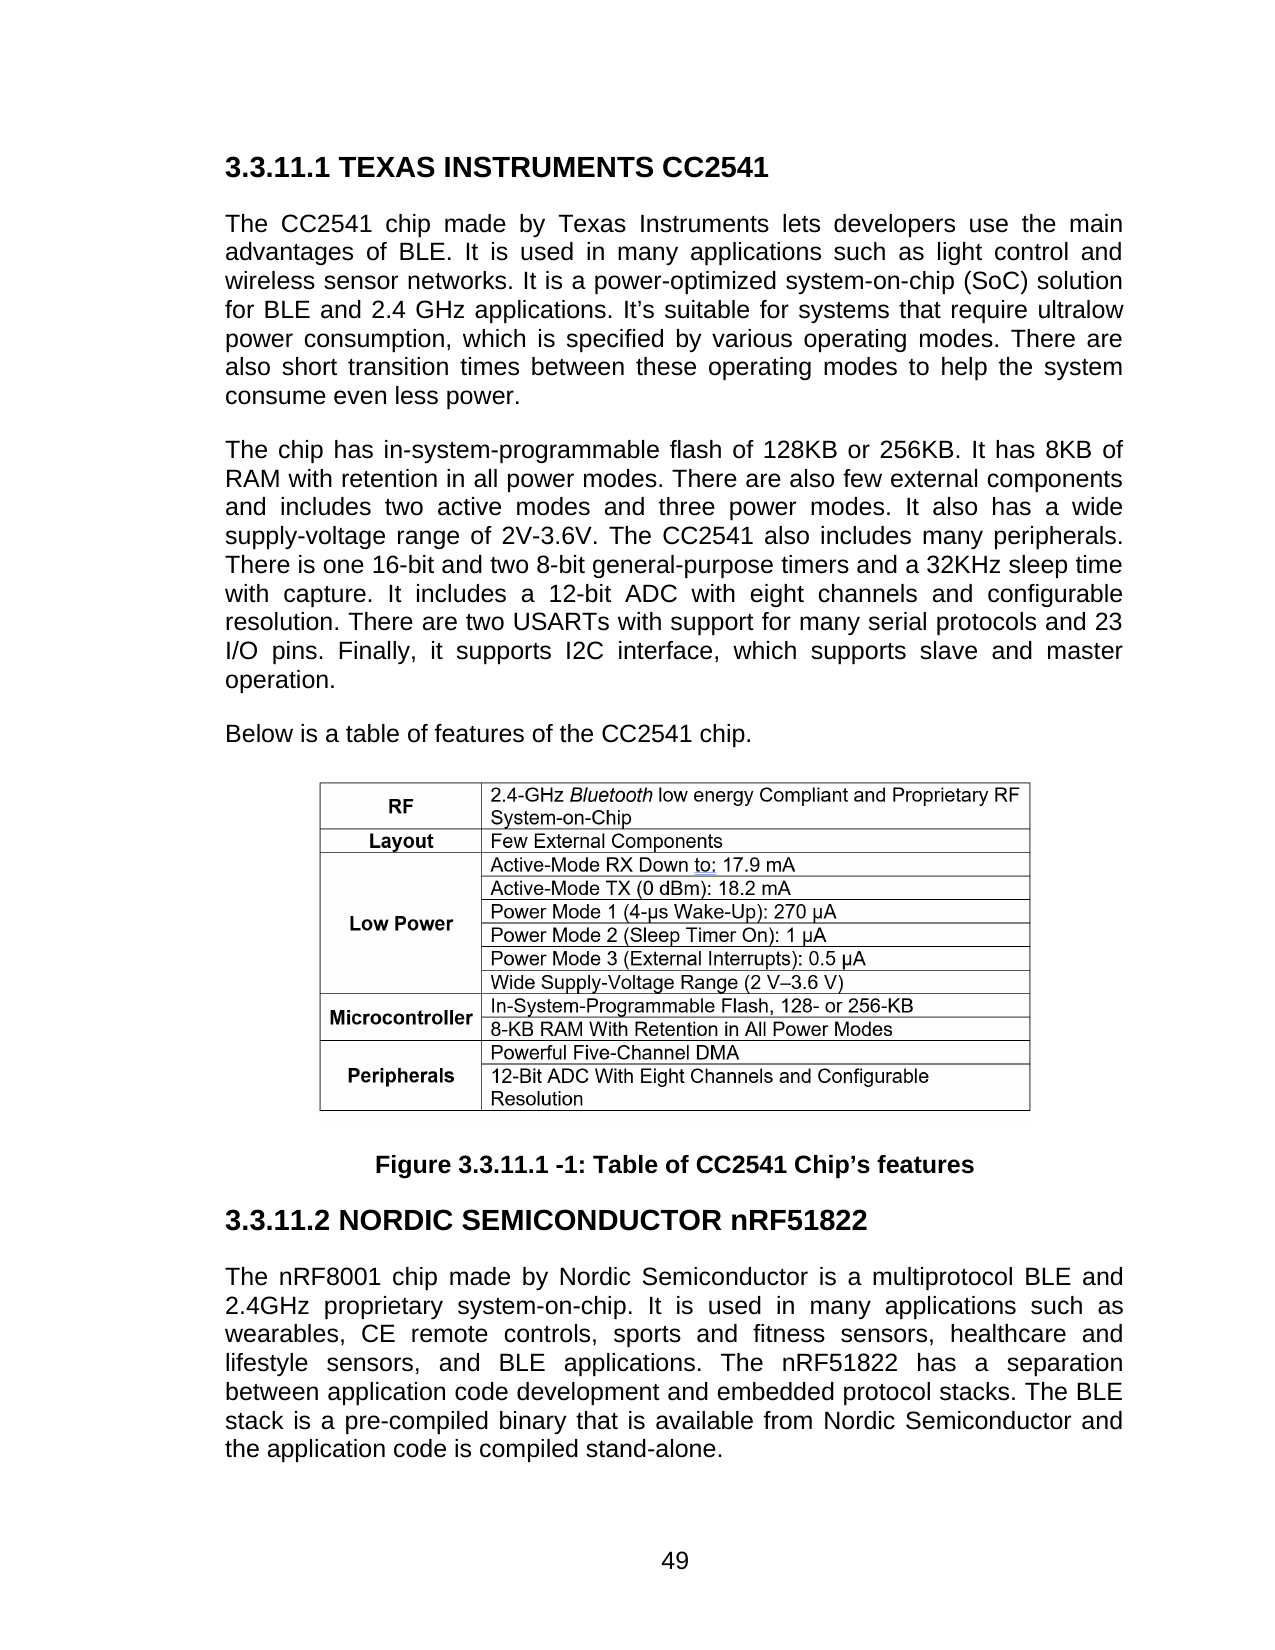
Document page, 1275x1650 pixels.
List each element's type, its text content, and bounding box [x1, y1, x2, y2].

subtitle 3.3.11.1 TEXAS INSTRUMENTS CC2541 [225, 150, 1125, 183]
text The nRF8001 chip made by Nordic Semiconductor is a multiprotocol BLE and 2.4GHz proprietary system-on-chip. It is used in many applications such as wearables, CE remote controls, sports and fitness sensors, healthcare and lifestyle sensors, and BLE applications. The nRF51822 has a separation between application code development and embedded protocol stacks. The BLE stack is a pre-compiled binary that is available from Nordic Semiconductor and the application code is compiled stand-alone. [225, 1262, 1125, 1463]
text The CC2541 chip made by Texas Instruments lets developers use the main advantages of BLE. It is used in many applications such as light control and wireless sensor networks. It is a power-optimized system-on-chip (SoC) solution for BLE and 2.4 GHz applications. It’s suitable for systems that require ultralow power consumption, which is specified by various operating modes. There are also short transition times between these operating modes to help the system consume even less power. [225, 208, 1125, 410]
text The chip has in-system-programmable flash of 128KB or 256KB. It has 8KB of RAM with retention in all power modes. There are also few external components and includes two active modes and three power modes. It also has a wide supply-voltage range of 2V-3.6V. The CC2541 also includes many peripherals. There is one 16-bit and two 8-bit general-purpose timers and a 32KHz sleep time with capture. It includes a 12-bit ADC with eight channels and configurable resolution. There are two USARTs with support for many serial protocols and 23 I/O pins. Finally, it supports I2C interface, which supports slave and master operation. [225, 435, 1125, 693]
text Below is a table of features of the CC2541 chip. [225, 718, 1125, 747]
text Figure 3.3.11.1 -1: Table of CC2541 Chip’s features [225, 1149, 1125, 1178]
subtitle 3.3.11.2 NORDIC SEMICONDUCTOR nRF51822 [225, 1203, 1125, 1237]
picture [313, 772, 1037, 1125]
